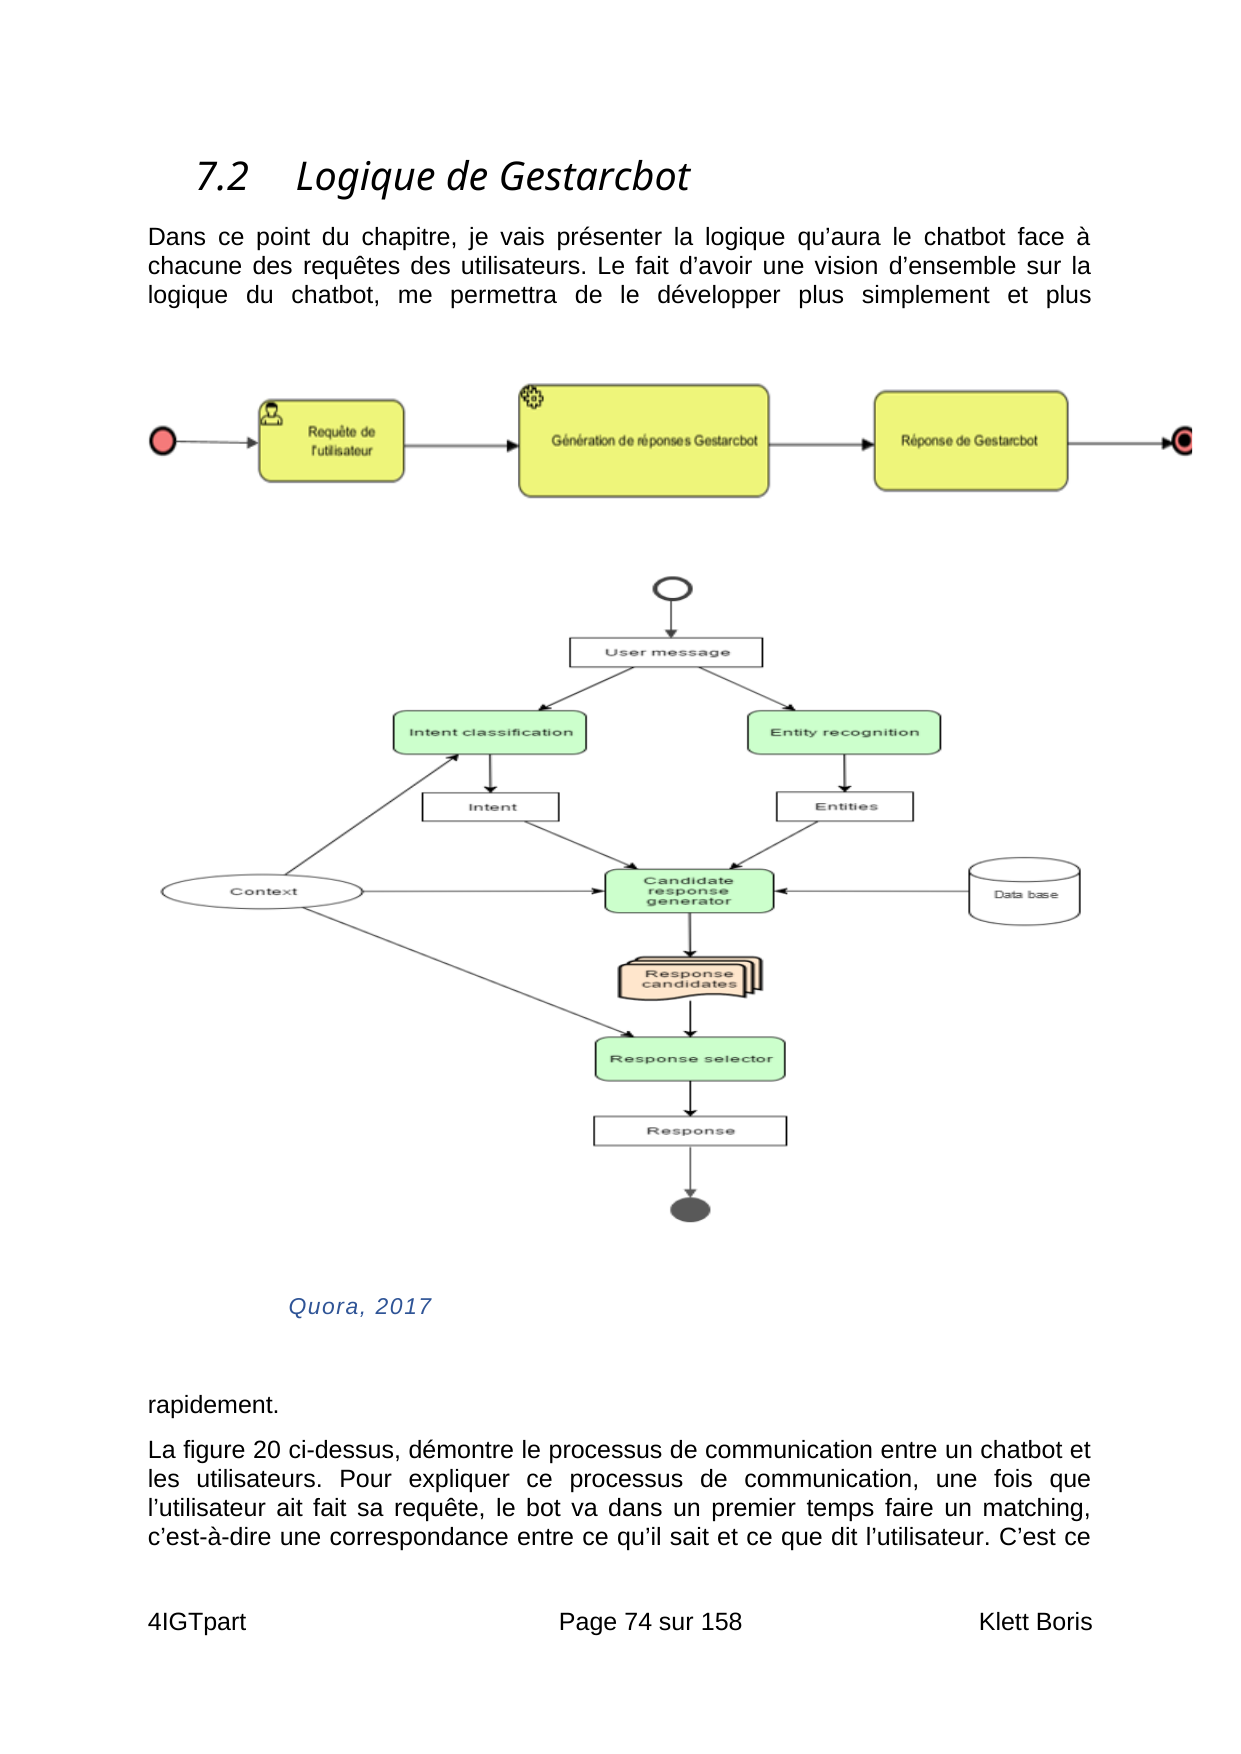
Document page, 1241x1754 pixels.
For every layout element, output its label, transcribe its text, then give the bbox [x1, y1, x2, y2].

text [148, 1435, 1093, 1550]
text Dans ce point du chapitre, je vais présenter la logique qu’aura le chatbot face à chacune des requêtes des utilisateurs. Le fait d’avoir une vision d’ensemble sur la logique du chatbot, me permettra de le développer plus simplement et plus rapidement. [148, 222, 1093, 379]
picture [139, 379, 1193, 516]
picture [153, 568, 1099, 1228]
list Logique de Gestarcbot [195, 148, 1093, 202]
